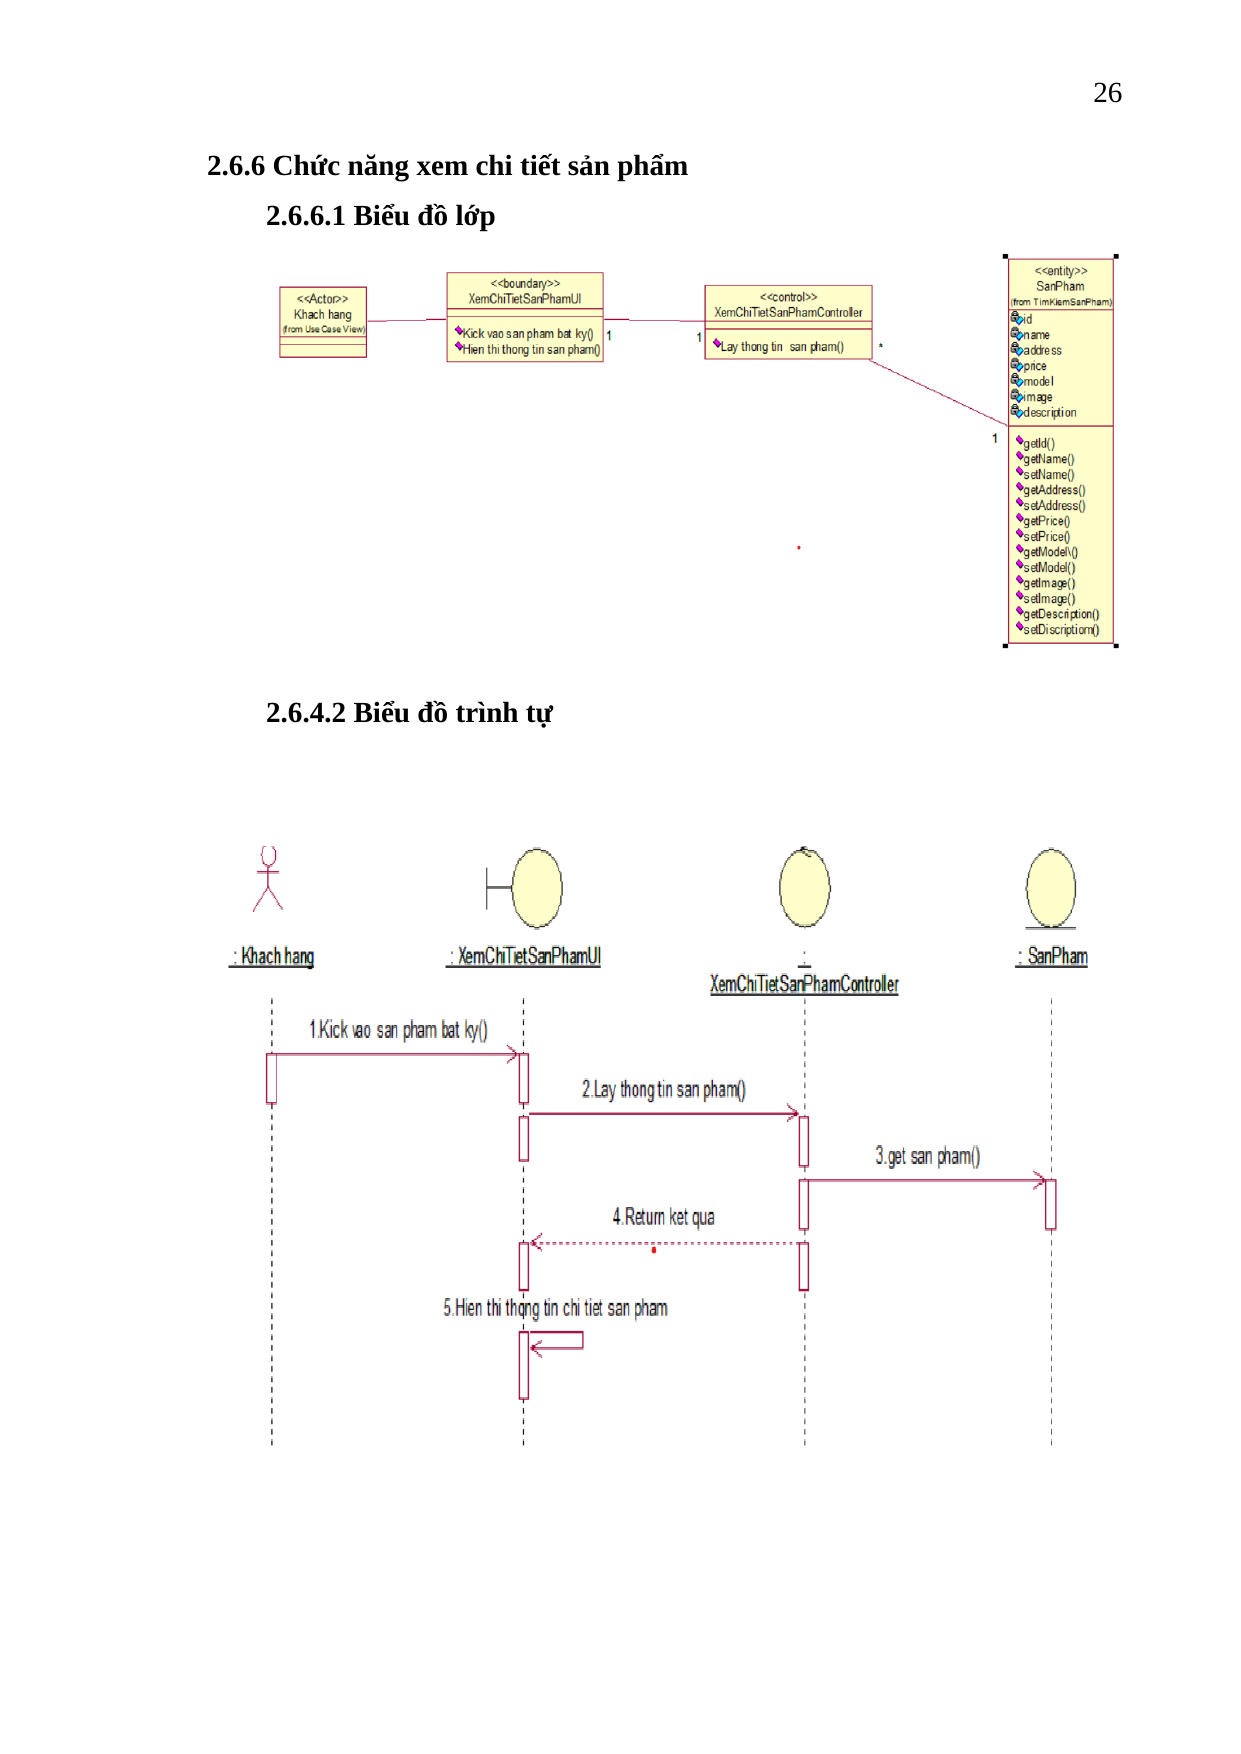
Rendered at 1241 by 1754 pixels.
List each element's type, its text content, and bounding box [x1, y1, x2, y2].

picture [206, 846, 1157, 1525]
text 2.6.4.2 Biểu đồ trình tự [207, 695, 1122, 728]
text 2.6.6.1 Biểu đồ lớp [207, 198, 1122, 232]
subtitle 2.6.6 Chức năng xem chi tiết sản phẩm [207, 148, 1122, 181]
picture [265, 248, 1134, 679]
